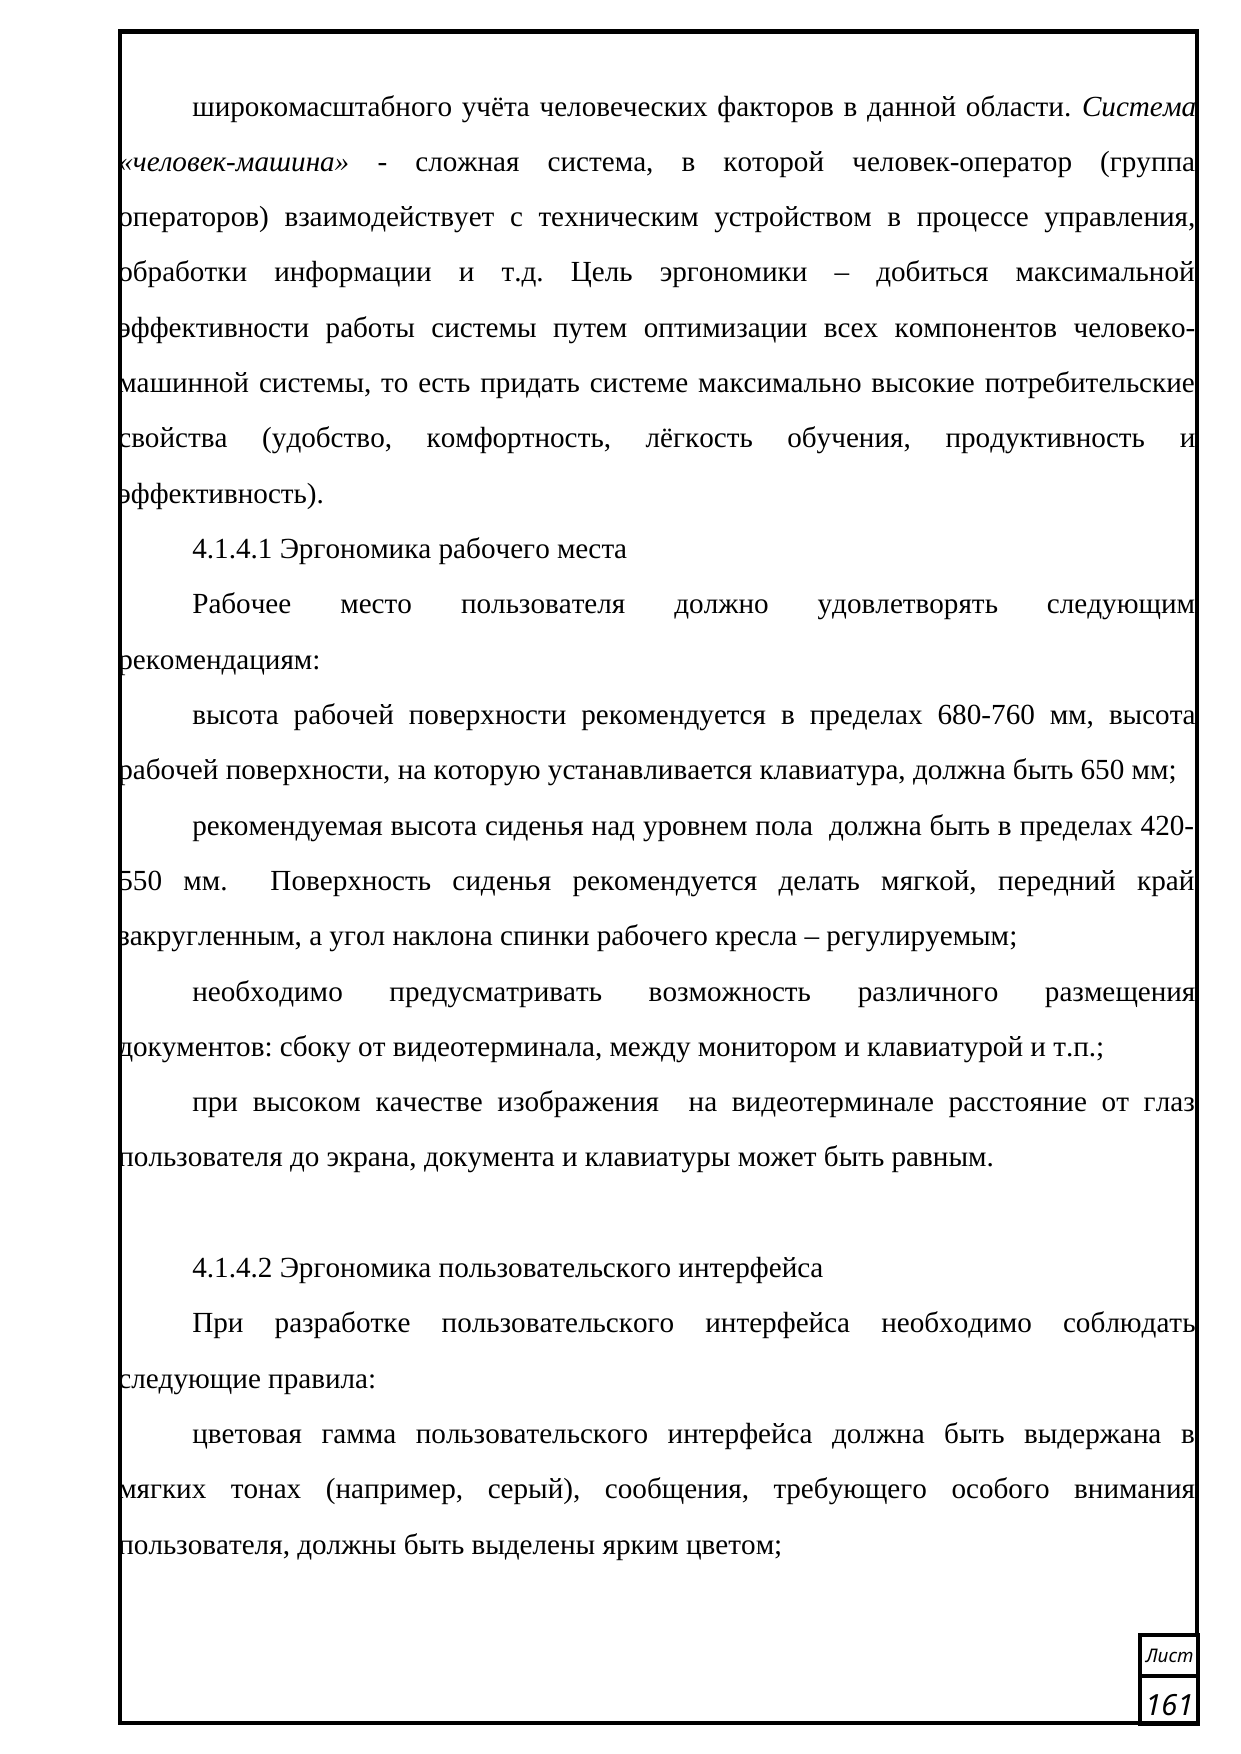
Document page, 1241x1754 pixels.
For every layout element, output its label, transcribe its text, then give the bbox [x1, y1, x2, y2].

text при высоком качестве изображения на видеотерминале расстояние от глаз пользователя до экрана, документа и клавиатуры может быть равным. [118, 1084, 1196, 1173]
text рекомендуемая высота сиденья над уровнем пола должна быть в пределах 420-. Поверхность сиденья рекомендуется делать мягкой, передний край закругленным, а угол наклона спинки рабочего кресла – регулируемым; [118, 808, 1196, 952]
text необходимо предусматривать возможность различного размещения документов: сбоку от видеотерминала, между монитором и клавиатурой и т.п.; [118, 974, 1196, 1062]
text 4.1.4.2 Эргономика пользовательского интерфейса [118, 1250, 1196, 1284]
text высота рабочей поверхности рекомендуется в пределах 680-, высота рабочей поверхности, на которую устанавливается клавиатура, должна быть ; [118, 697, 1196, 786]
text цветовая гамма пользовательского интерфейса должна быть выдержана в мягких тонах (например, серый), сообщения, требующего особого внимания пользователя, должны быть выделены ярким цветом; [118, 1416, 1196, 1560]
text При разработке пользовательского интерфейса необходимо соблюдать следующие правила: [118, 1306, 1196, 1394]
text 4.1.4.1 Эргономика рабочего места [118, 531, 1196, 565]
text широкомасштабного учёта человеческих факторов в данной области. Система «человек-машина» - сложная система, в которой человек-оператор (группа операторов) взаимодействует с техническим устройством в процессе управления, обработки информации и т.д. Цель эргономики – добиться максимальной эффективности работы системы путем оптимизации всех компонентов человеко-машинной системы, то есть придать системе максимально высокие потребительские свойства (удобство, комфортность, лёгкость обучения, продуктивность и эффективность). [118, 89, 1196, 509]
text Рабочее место пользователя должно удовлетворять следующим рекомендациям: [118, 586, 1196, 675]
